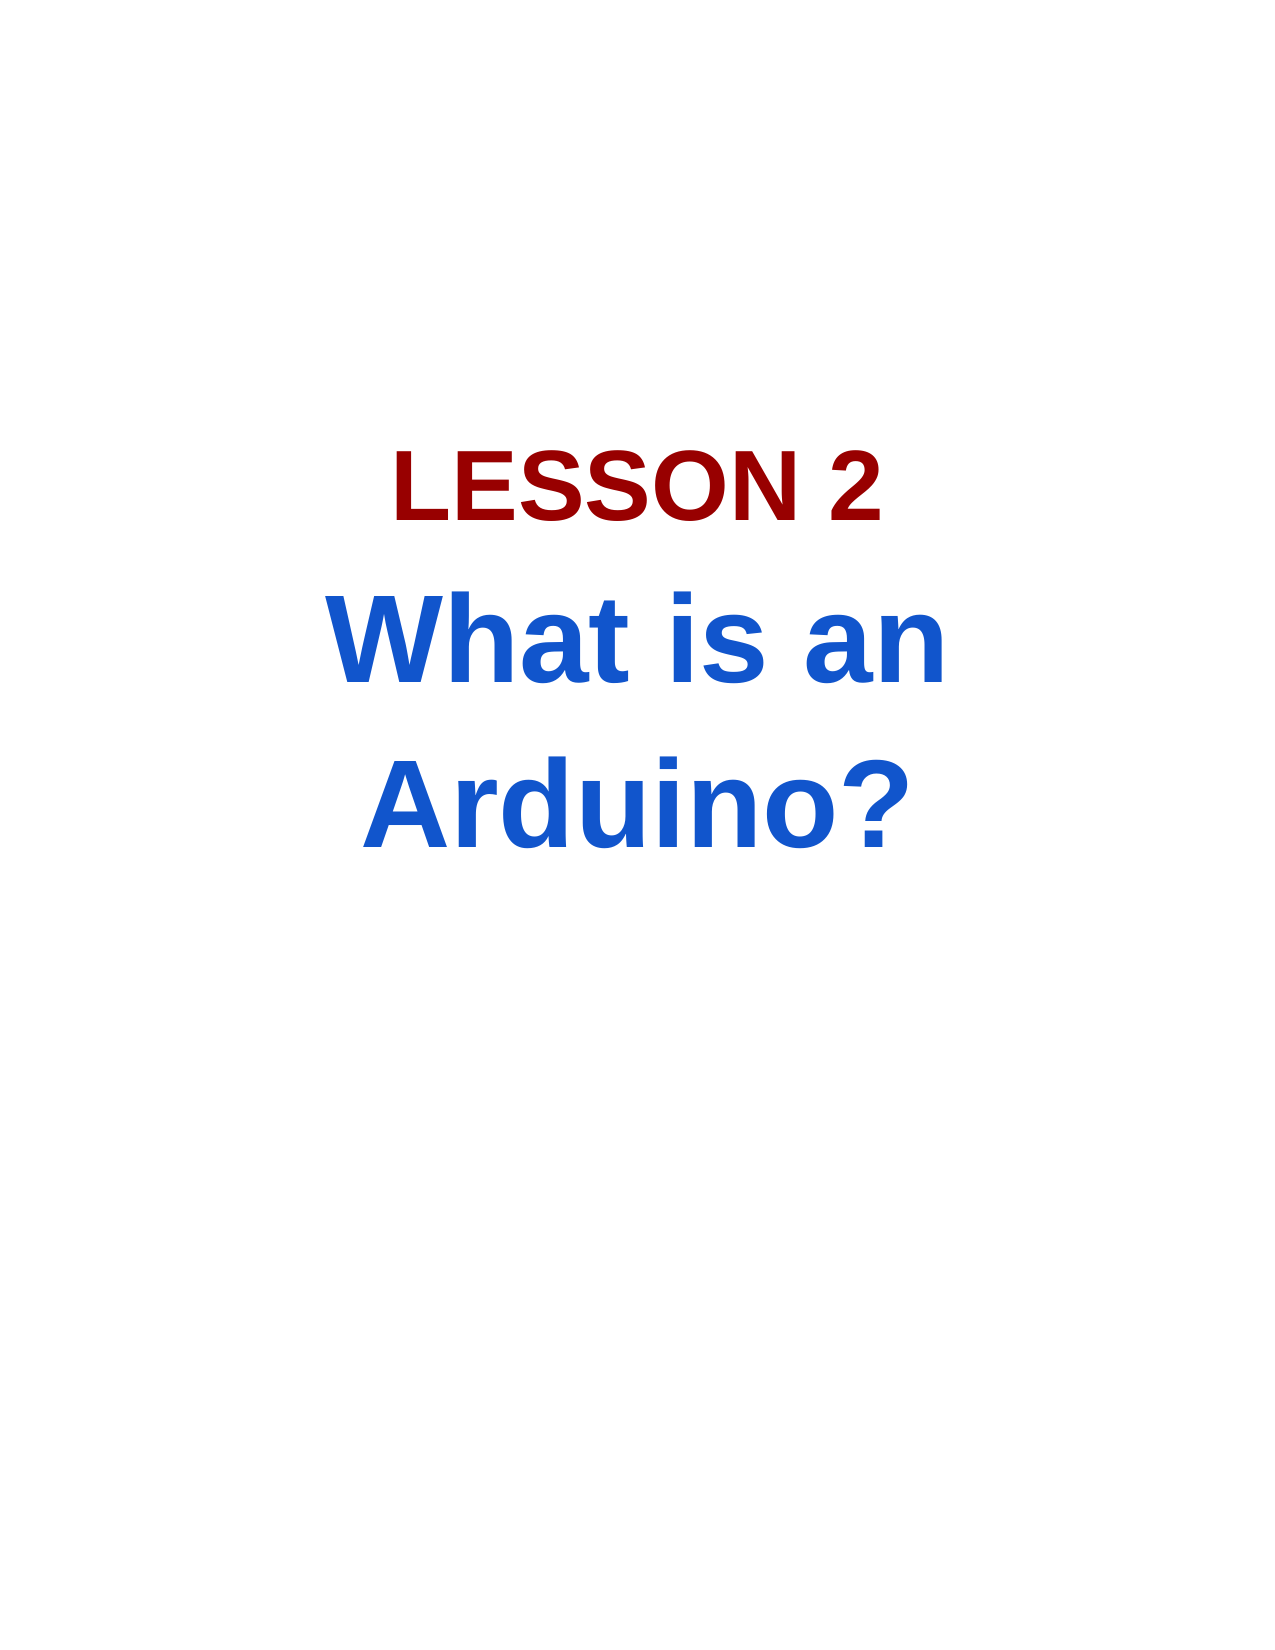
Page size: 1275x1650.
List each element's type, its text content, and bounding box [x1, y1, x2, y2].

title What is an Arduino? [150, 565, 1125, 874]
title LESSON 2 [150, 427, 1125, 542]
